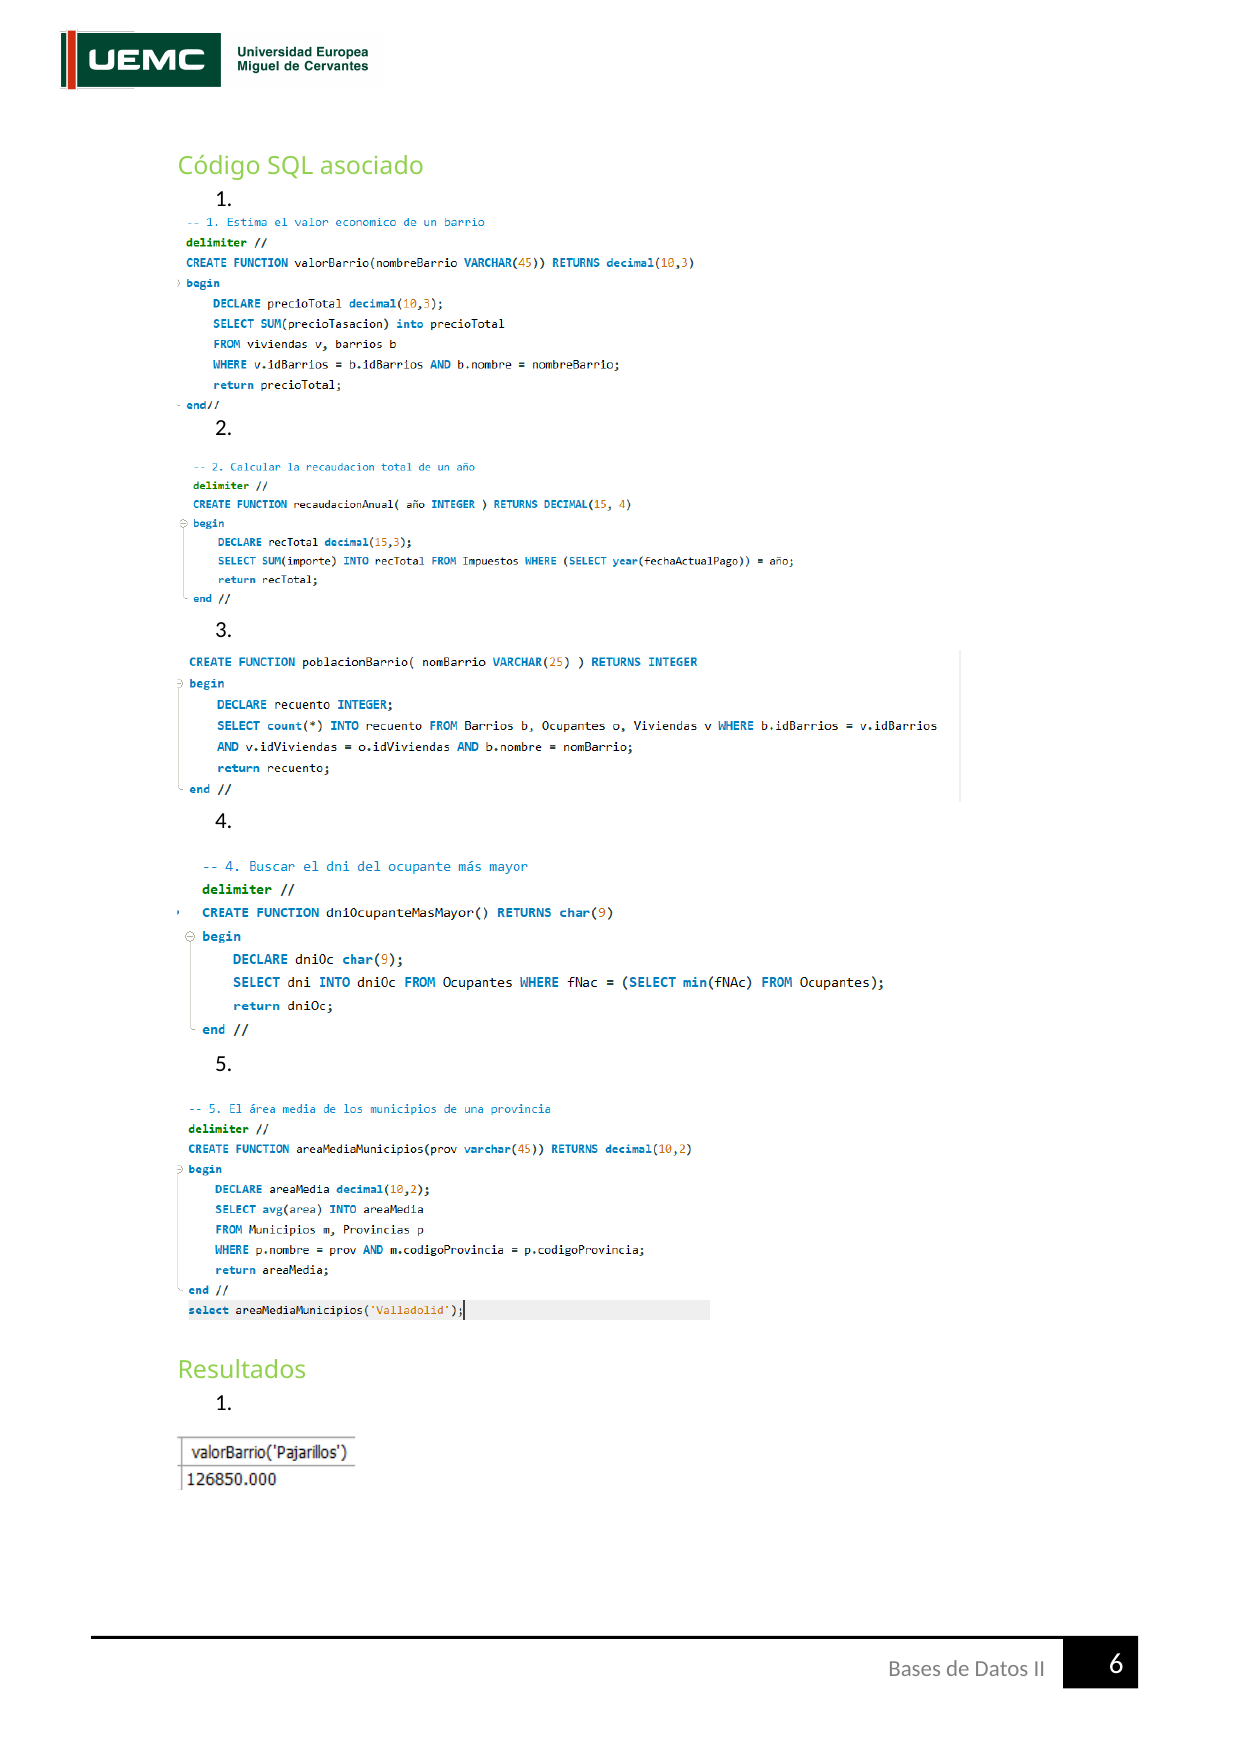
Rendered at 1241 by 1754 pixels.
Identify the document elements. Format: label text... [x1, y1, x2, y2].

picture [177, 216, 760, 409]
picture [177, 1436, 356, 1490]
picture [59, 29, 384, 91]
picture [177, 650, 962, 802]
subtitle Código SQL asociado [177, 148, 1063, 182]
picture [177, 1088, 710, 1330]
picture [179, 452, 819, 611]
picture [177, 848, 906, 1045]
